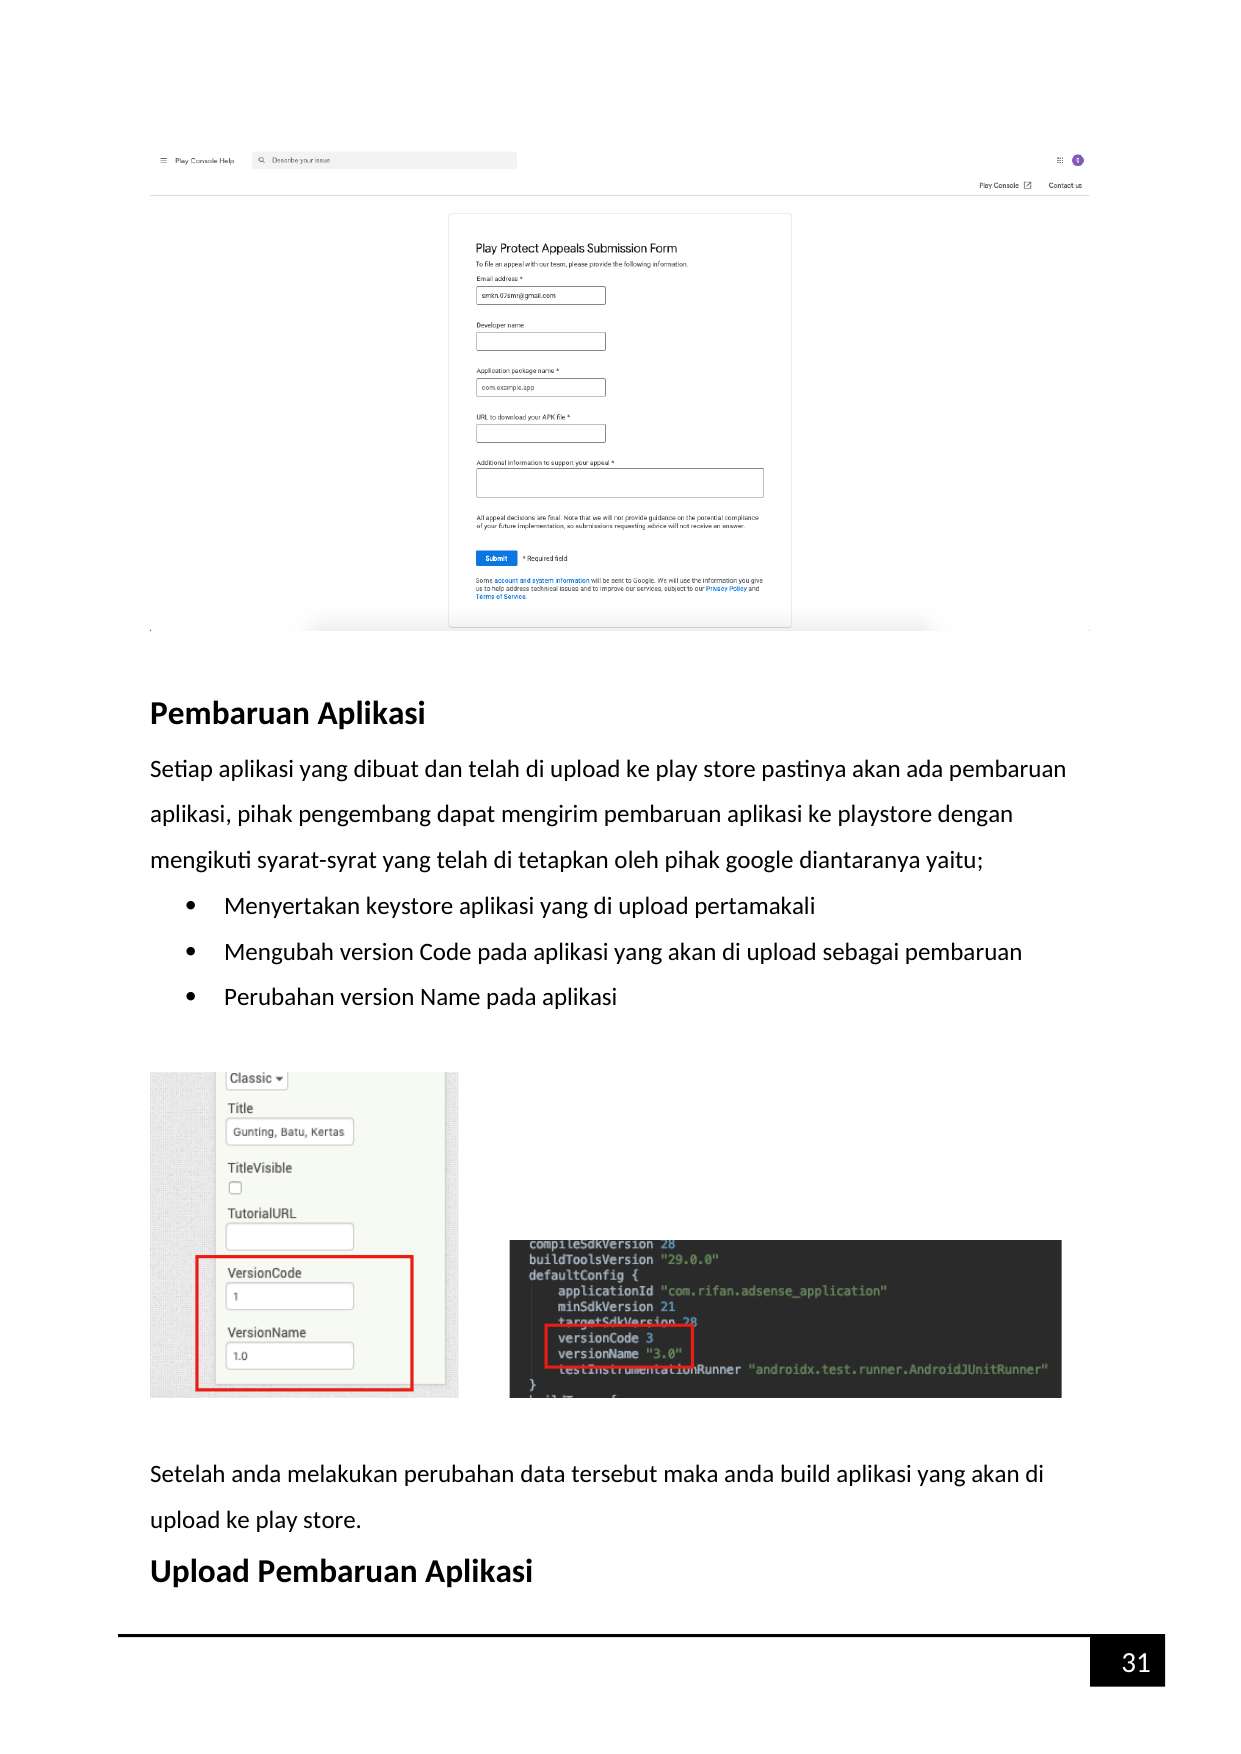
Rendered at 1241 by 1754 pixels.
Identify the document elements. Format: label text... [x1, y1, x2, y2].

list Menyertakan keystore aplikasi yang di upload pertamakali [186, 890, 1090, 921]
list Setiap aplikasi yang dibuat dan telah di upload ke play store pastinya akan ada pembaruan aplikasi, pihak pengembang dapat mengirim pembaruan aplikasi ke playstore dengan mengikuti syarat-syrat yang telah di tetapkan oleh pihak google diantaranya yaitu; [150, 753, 1090, 875]
list Pembaruan Aplikasi [150, 692, 1090, 732]
picture [150, 150, 1090, 631]
text Upload Pembaruan Aplikasi [150, 1550, 1090, 1591]
picture [509, 1240, 1062, 1398]
text Setelah anda melakukan perubahan data tersebut maka anda build aplikasi yang akan di upload ke play store. [150, 1459, 1090, 1535]
list Mengubah version Code pada aplikasi yang akan di upload sebagai pembaruan [186, 936, 1090, 966]
picture [150, 1072, 459, 1398]
list Perubahan version Name pada aplikasi [186, 981, 1090, 1012]
